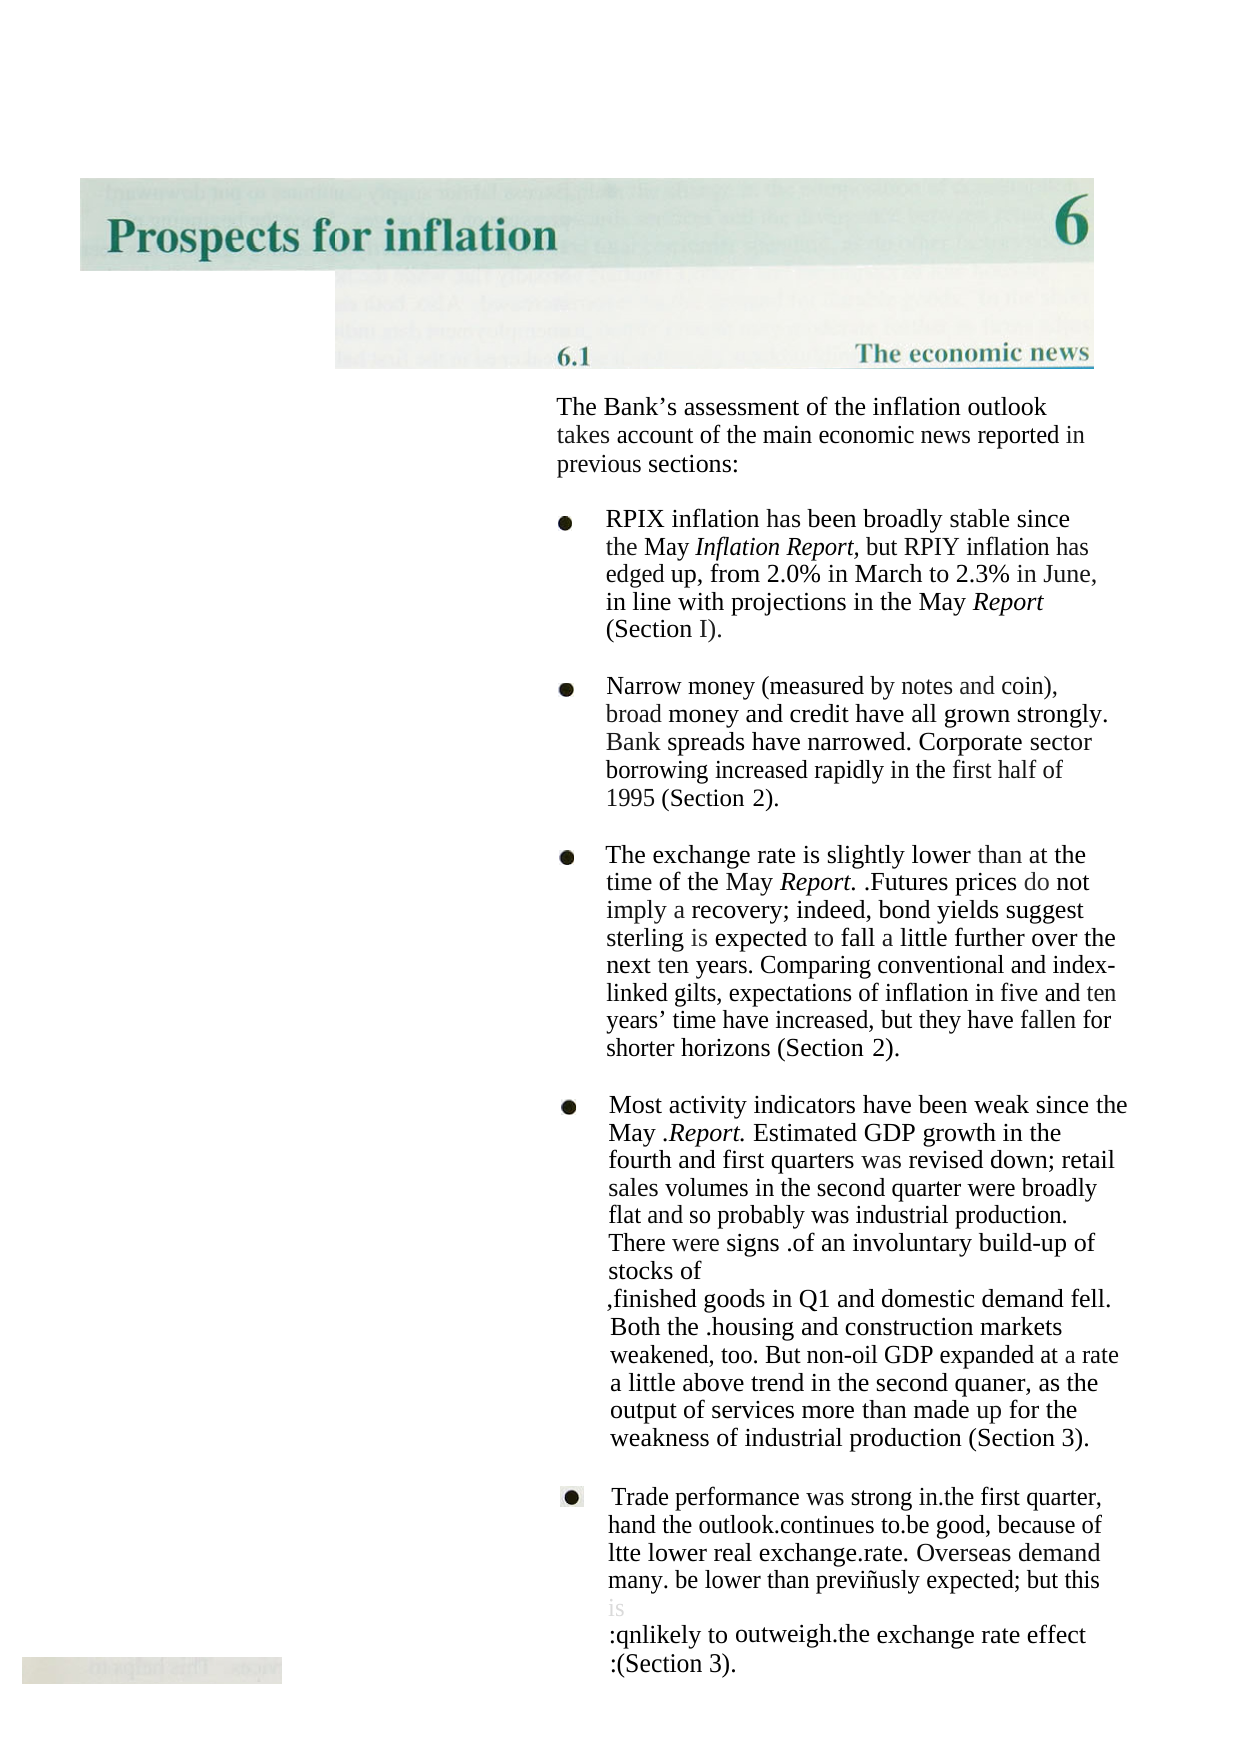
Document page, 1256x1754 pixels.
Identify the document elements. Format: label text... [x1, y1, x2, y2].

subtitle The Bank’s assessment of the inflation outlook takes account of the main economic news reported in previous sections: [556, 392, 1104, 478]
text The exchange rate is slightly lower than at the time of the May Report. .Futures prices do not imply a recovery; indeed, bond yields suggest sterling is expected to fall a little further over the next ten years. Comparing conventional and index-linked gilts, expectations of inflation in five and ten years’ time have increased, but they have fallen for shorter horizons (Section 2). [605, 841, 1124, 1062]
picture [559, 850, 574, 865]
text Most activity indicators have been weak since the May .Report. Estimated GDP growth in the fourth and first quarters was revised down; retail sales volumes in the second quarter were broadly flat and so probably was industrial production. There were signs .of an involuntary build-up of stocks of [608, 1092, 1128, 1285]
text :qnlikely to outweigh.the exchange rate effect [609, 1622, 1128, 1649]
text ,finished goods in Q1 and domestic demand fell. Both the .housing and construction markets weakened, too. But non-oil GDP expanded at a rate a little above trend in the second quaner, as the output of services more than made up for the weakness of industrial production (Section 3). [606, 1285, 1128, 1452]
picture [558, 516, 572, 531]
picture [560, 1486, 584, 1507]
picture [561, 1099, 577, 1115]
picture [22, 1657, 282, 1684]
picture [558, 683, 574, 697]
text RPIX inflation has been broadly stable since the May Inflation Report, but RPIY inflation has edged up, from 2.0% in March to 2.3% in June, in line with projections in the May Report (Section I). [605, 505, 1107, 643]
text :(Section 3). [609, 1649, 1128, 1679]
text Narrow money (measured by notes and coin), broad money and credit have all grown strongly. Bank spreads have narrowed. Corporate sector borrowing increased rapidly in the first half of 1995 (Section 2). [606, 672, 1110, 812]
picture [80, 178, 1094, 369]
text Trade performance was strong in.the first quarter, hand the outlook.continues to.be good, because of ltte lower real exchange.rate. Overseas demand many. be lower than previñusly expected; but this is [608, 1483, 1102, 1622]
